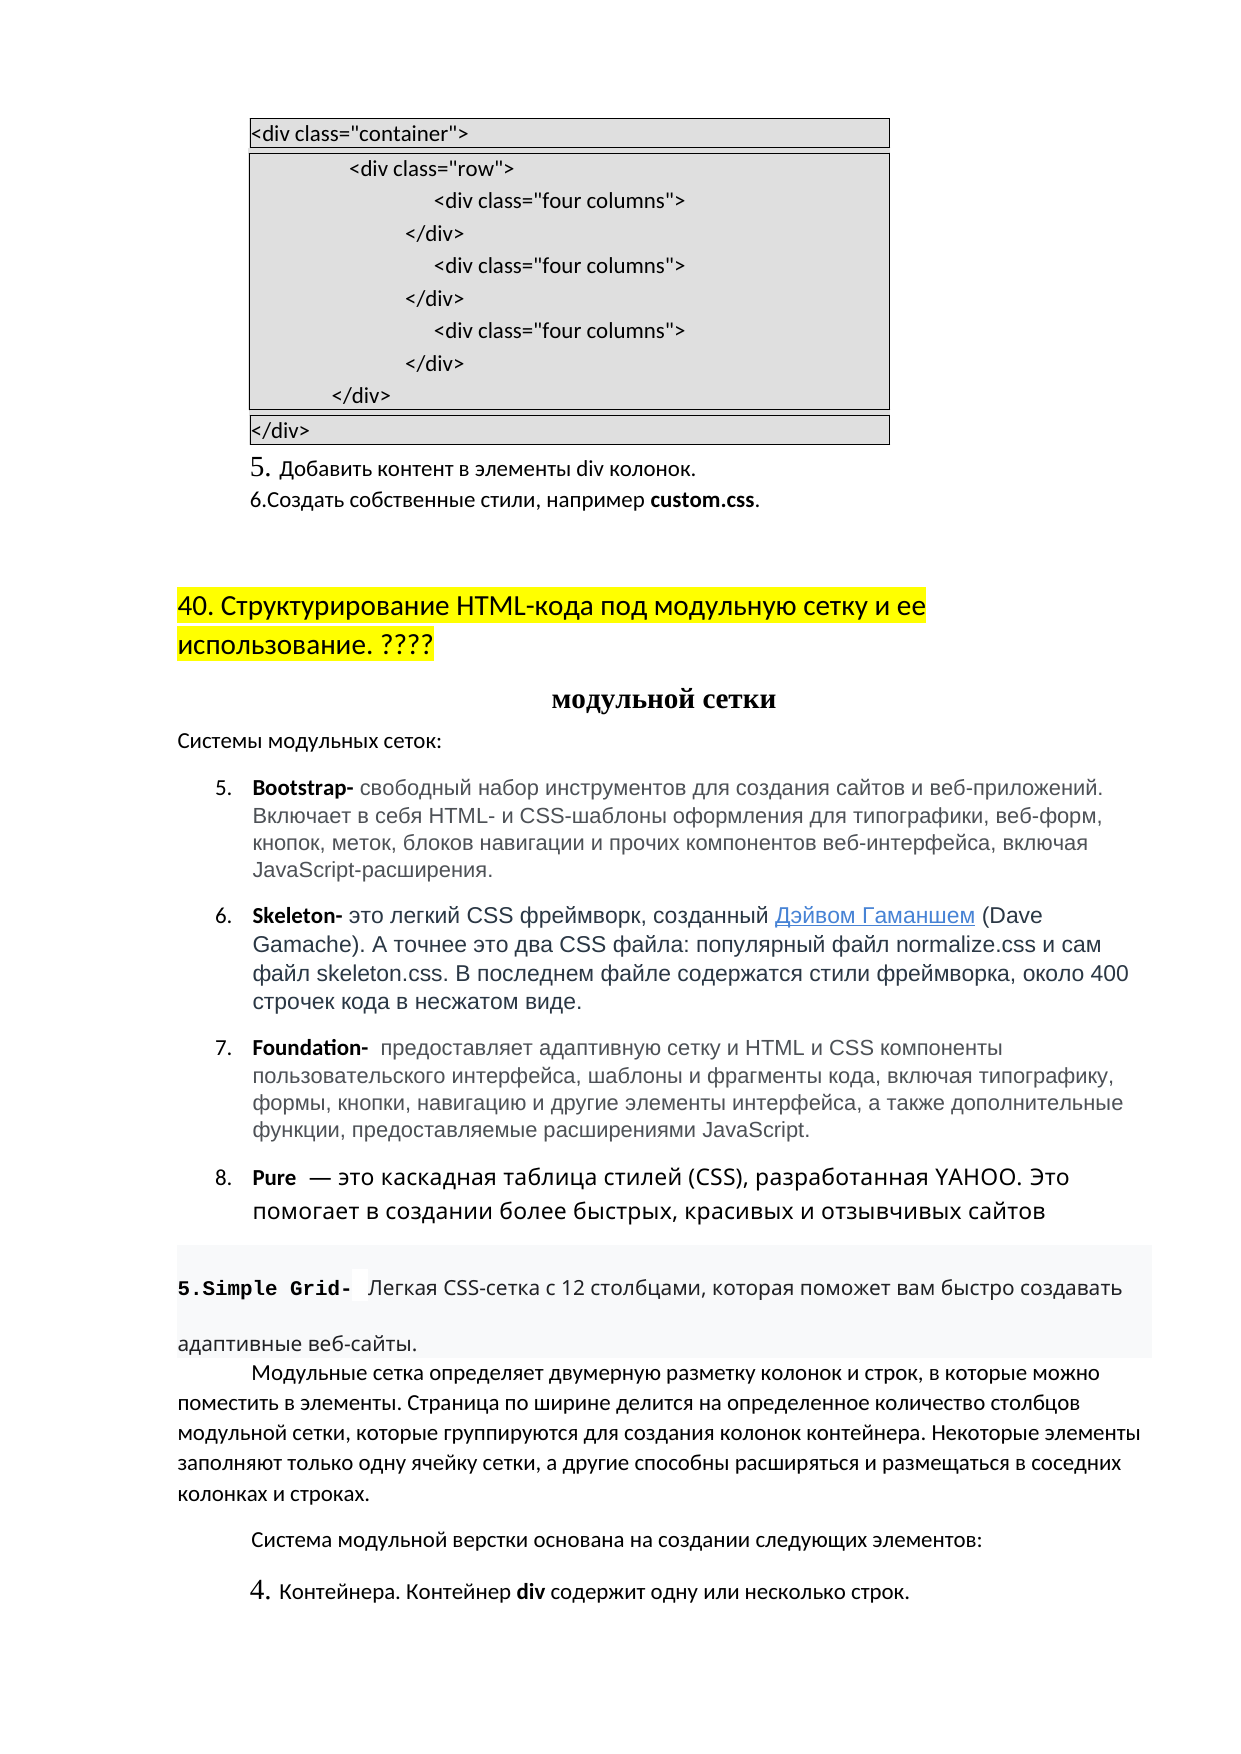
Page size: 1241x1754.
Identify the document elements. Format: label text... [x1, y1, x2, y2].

text <div class="row"> [250, 154, 889, 182]
list Bootstrap- свободный набор инструментов для создания сайтов и веб-приложений. Включает в себя HTML- и CSS-шаблоны оформления для типографики, веб-форм, кнопок, меток, блоков навигации и прочих компонентов веб-интерфейса, включая JavaScript-расширения. [215, 773, 1152, 882]
text <div class="four columns"> [250, 250, 889, 279]
text Система модульной верстки основана на создании следующих элементов: [177, 1526, 1152, 1554]
subtitle модульной сетки [251, 681, 1077, 714]
list Добавить контент в элементы div колонок. [249, 449, 1152, 483]
text Модульные сетка определяет двумерную разметку колонок и строк, в которые можно поместить в элементы. Страница по ширине делится на определенное количество столбцов модульной сетки, которые группируются для создания колонок контейнера. Некоторые элементы заполняют только одну ячейку сетки, а другие способны расширяться и размещаться в соседних колонках и строках. [177, 1358, 1152, 1507]
list Pure — это каскадная таблица стилей (CSS), разработанная YAHOO. Это помогает в создании более быстрых, красивых и отзывчивых сайтов [215, 1161, 1152, 1226]
text 6.Создать собственные стили, например custom.css. [177, 485, 1152, 513]
text <div class="four columns"> [250, 315, 889, 344]
list Foundation- предоставляет адаптивную сетку и HTML и CSS компоненты пользовательского интерфейса, шаблоны и фрагменты кода, включая типографику, формы, кнопки, навигацию и другие элементы интерфейса, а также дополнительные функции, предоставляемые расширениями JavaScript. [215, 1033, 1152, 1143]
list Контейнера. Контейнер div содержит одну или несколько строк. [249, 1572, 1152, 1606]
text 40. Структурирование HTML-кода под модульную сетку и ее использование. ???? [177, 587, 1152, 661]
list Skeleton- это легкий CSS фреймворк, созданный Дэйвом Гаманшем (Dave Gamache). А точнее это два CSS файла: популярный файл normalize.css и сам файл skeleton.css. В последнем файле содержатся стили фреймворка, около 400 строчек кода в несжатом виде. [215, 901, 1152, 1014]
text </div> [250, 348, 889, 377]
text </div> [250, 218, 889, 247]
text 5.Simple Grid- Легкая CSS-сетка с 12 столбцами, которая поможет вам быстро создавать адаптивные веб-сайты. [177, 1245, 1152, 1358]
text <div class="container"> [251, 119, 889, 147]
text Системы модульных сеток: [177, 726, 1152, 754]
text </div> [250, 283, 889, 312]
text </div> [251, 416, 889, 444]
text </div> [250, 380, 889, 409]
text <div class="four columns"> [250, 185, 889, 214]
